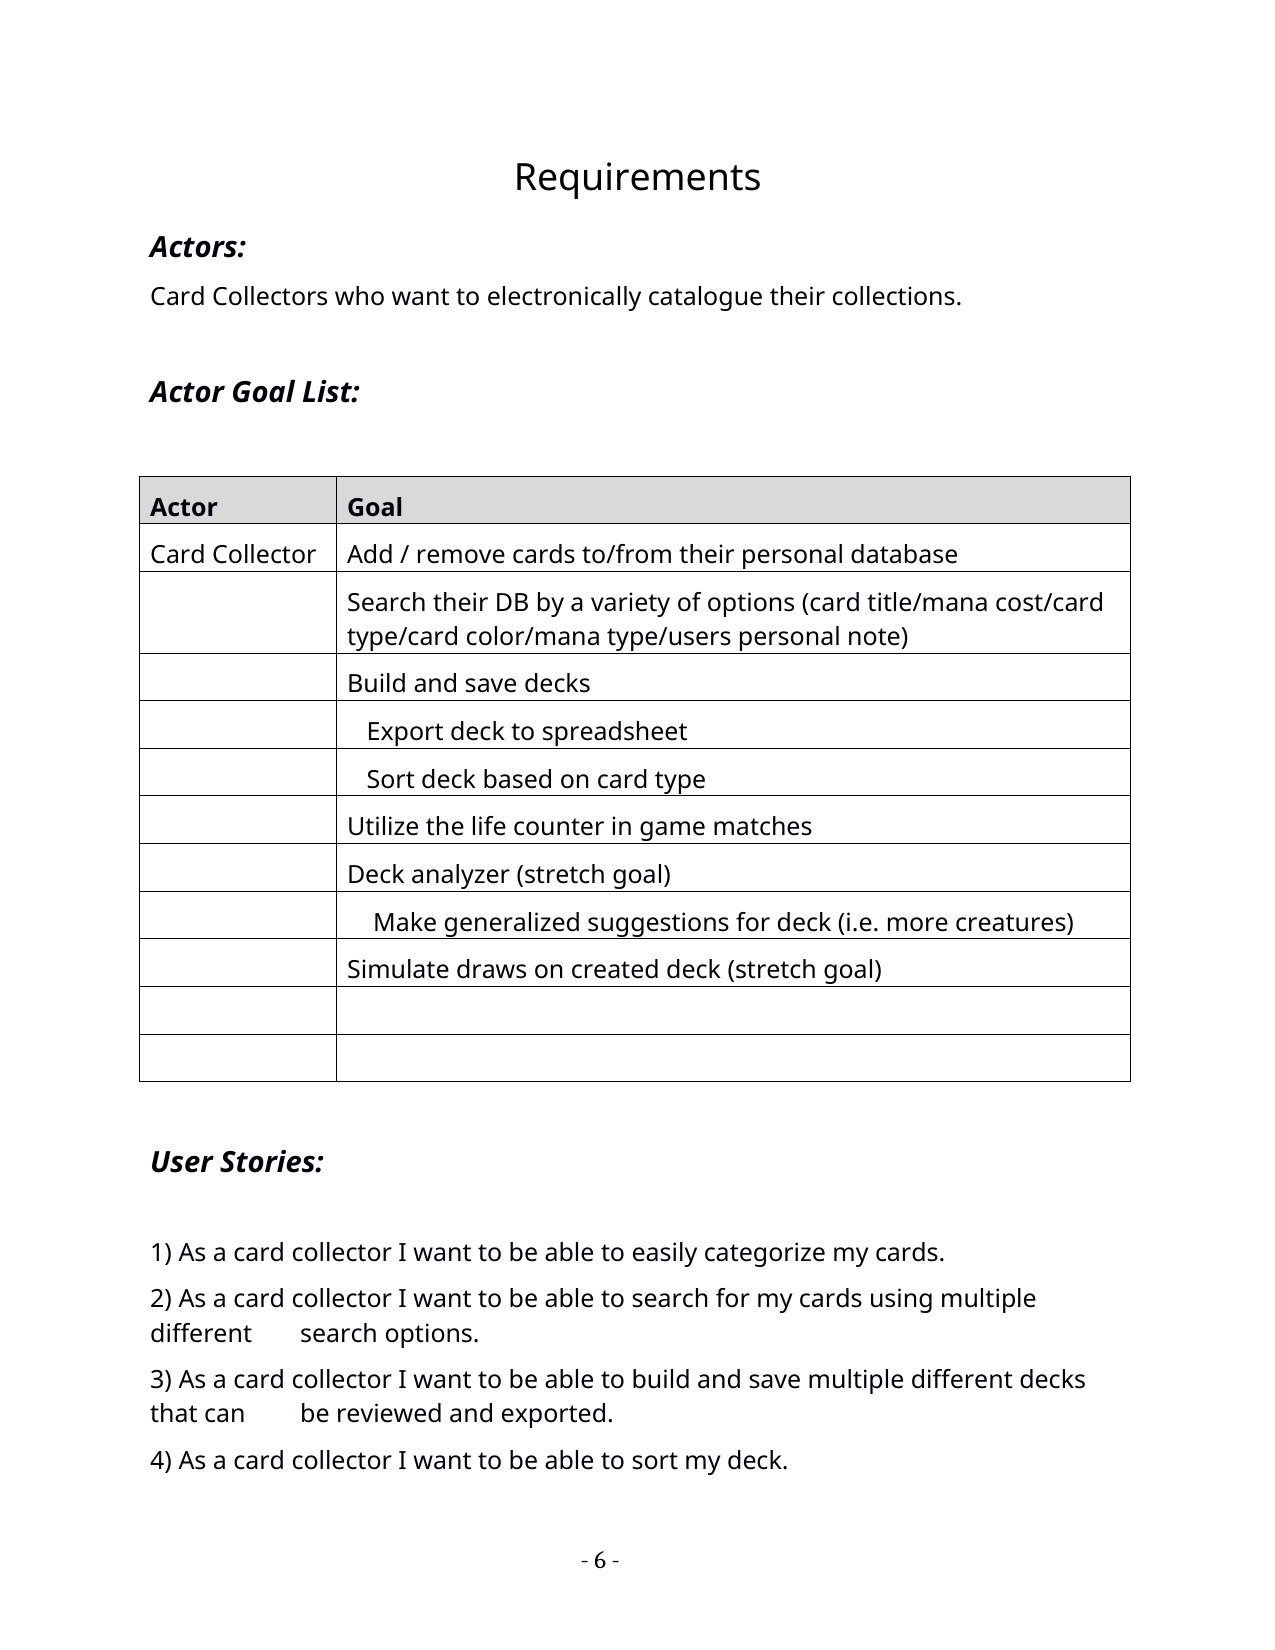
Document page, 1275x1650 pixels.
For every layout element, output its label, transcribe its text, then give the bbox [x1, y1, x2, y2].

table_cell [140, 701, 336, 748]
table_cell [140, 844, 336, 891]
text User Stories: [150, 1141, 1125, 1181]
table_cell Add / remove cards to/from their personal database [337, 524, 1130, 571]
table_cell Sort deck based on card type [337, 749, 1130, 795]
table_header Actor [140, 477, 336, 523]
text 4) As a card collector I want to be able to sort my deck. [150, 1442, 1125, 1476]
table_cell Utilize the life counter in game matches [337, 796, 1130, 843]
table_cell [140, 796, 336, 843]
text Actors: [150, 226, 1125, 266]
table_cell Build and save decks [337, 654, 1130, 700]
text 2) As a card collector I want to be able to search for my cards using multiple different search options. [150, 1281, 1125, 1349]
table_cell [140, 572, 336, 653]
text 3) As a card collector I want to be able to build and save multiple different decks that can be reviewed and exported. [150, 1362, 1125, 1430]
table_cell [140, 1035, 336, 1081]
table_cell [337, 1035, 1130, 1081]
table_cell [140, 939, 336, 986]
text Actor Goal List: [150, 371, 1125, 411]
subtitle Requirements [150, 150, 1125, 201]
table_cell [140, 654, 336, 700]
text Card Collectors who want to electronically catalogue their collections. [150, 278, 1125, 312]
table_cell Card Collector [140, 524, 336, 571]
table_cell [140, 749, 336, 795]
table_cell [140, 987, 336, 1033]
table_cell Make generalized suggestions for deck (i.e. more creatures) [337, 892, 1130, 938]
table_cell Export deck to spreadsheet [337, 701, 1130, 748]
table_cell [140, 892, 336, 938]
table_cell Deck analyzer (stretch goal) [337, 844, 1130, 891]
table_cell [337, 987, 1130, 1033]
table_header Goal [337, 477, 1130, 523]
table_cell Search their DB by a variety of options (card title/mana cost/card type/card color/mana type/users personal note) [337, 572, 1130, 653]
text 1) As a card collector I want to be able to easily categorize my cards. [150, 1234, 1125, 1269]
table_cell Simulate draws on created deck (stretch goal) [337, 939, 1130, 986]
